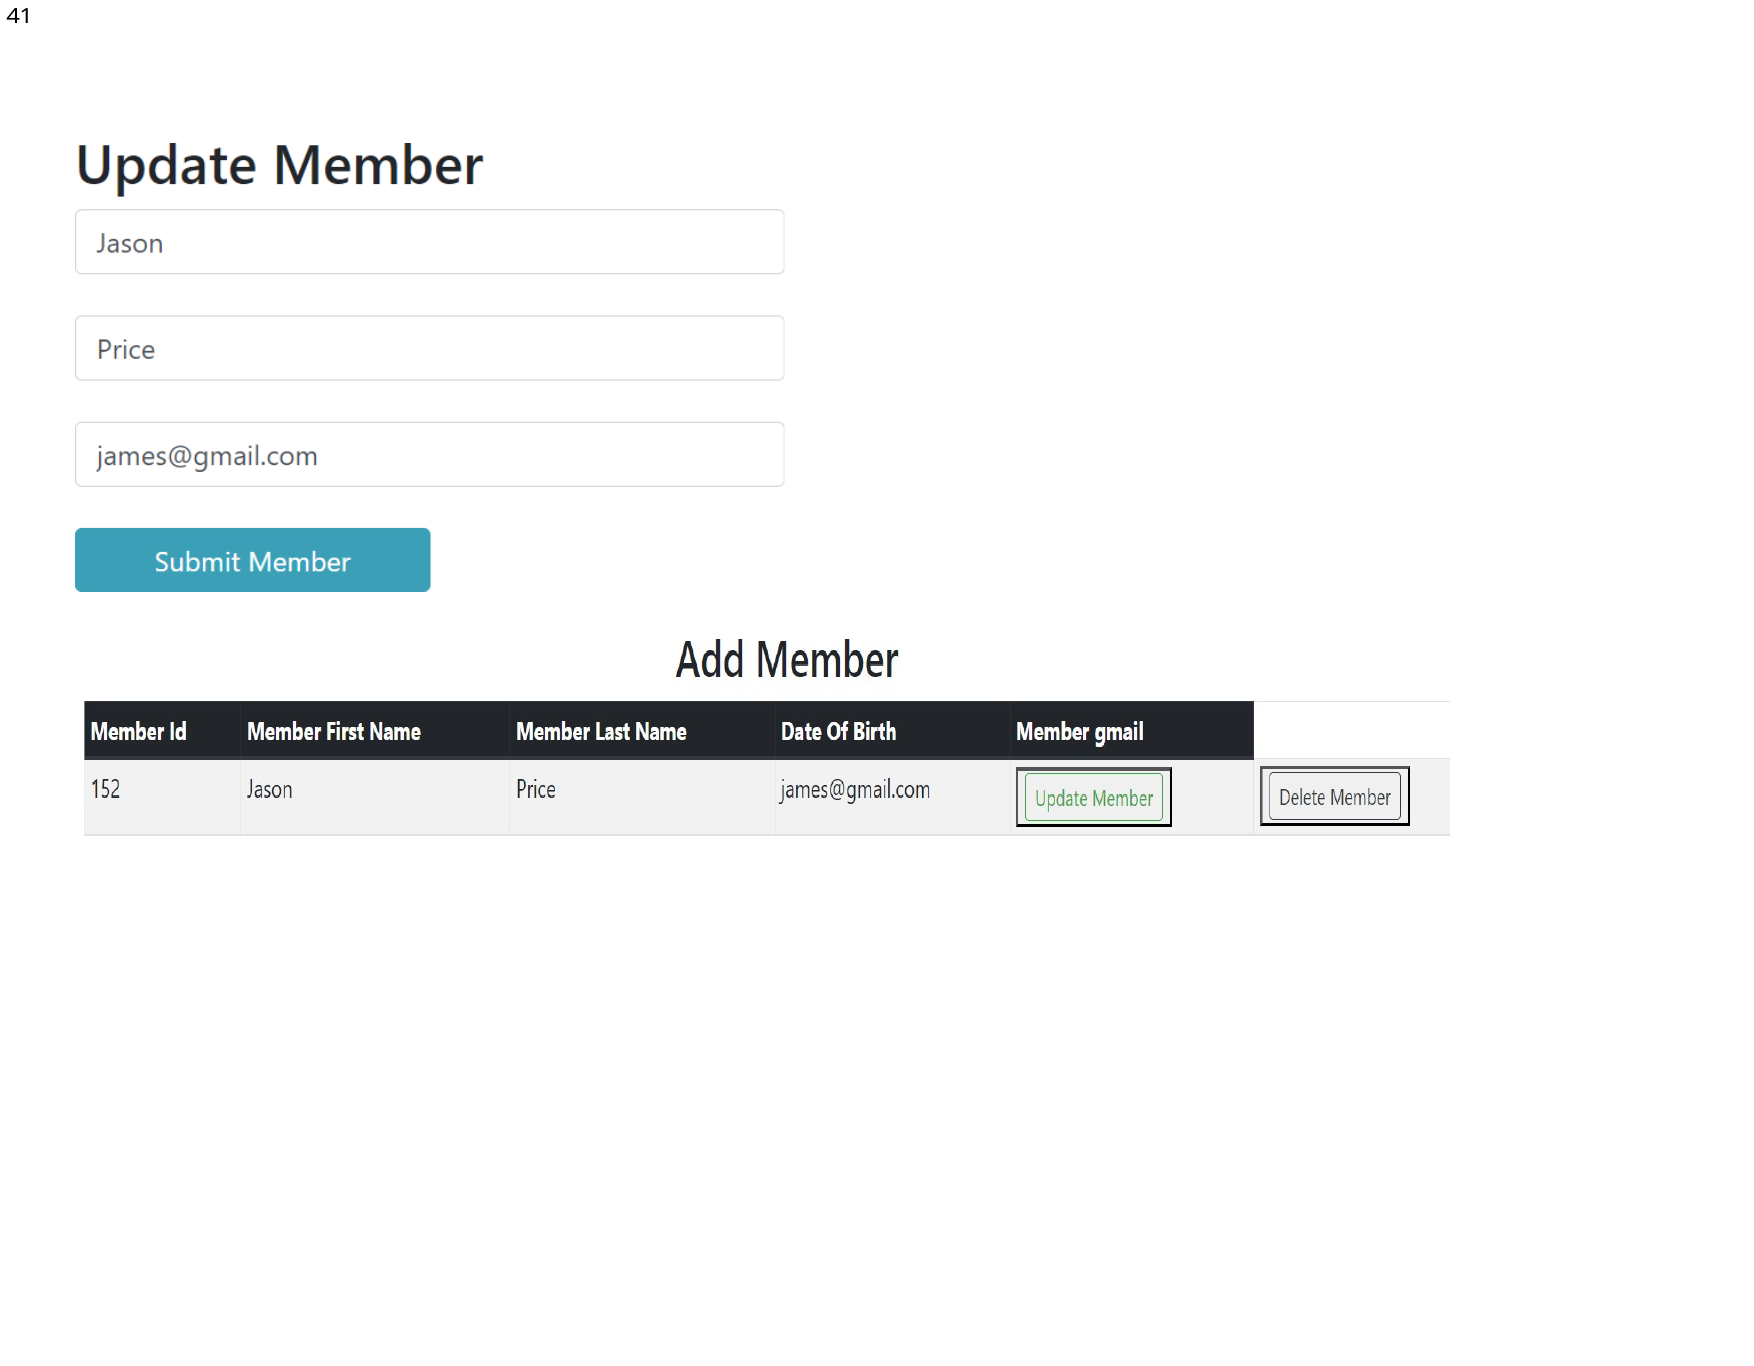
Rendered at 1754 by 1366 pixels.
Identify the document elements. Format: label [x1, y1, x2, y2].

picture [75, 143, 785, 592]
picture [84, 639, 1450, 836]
